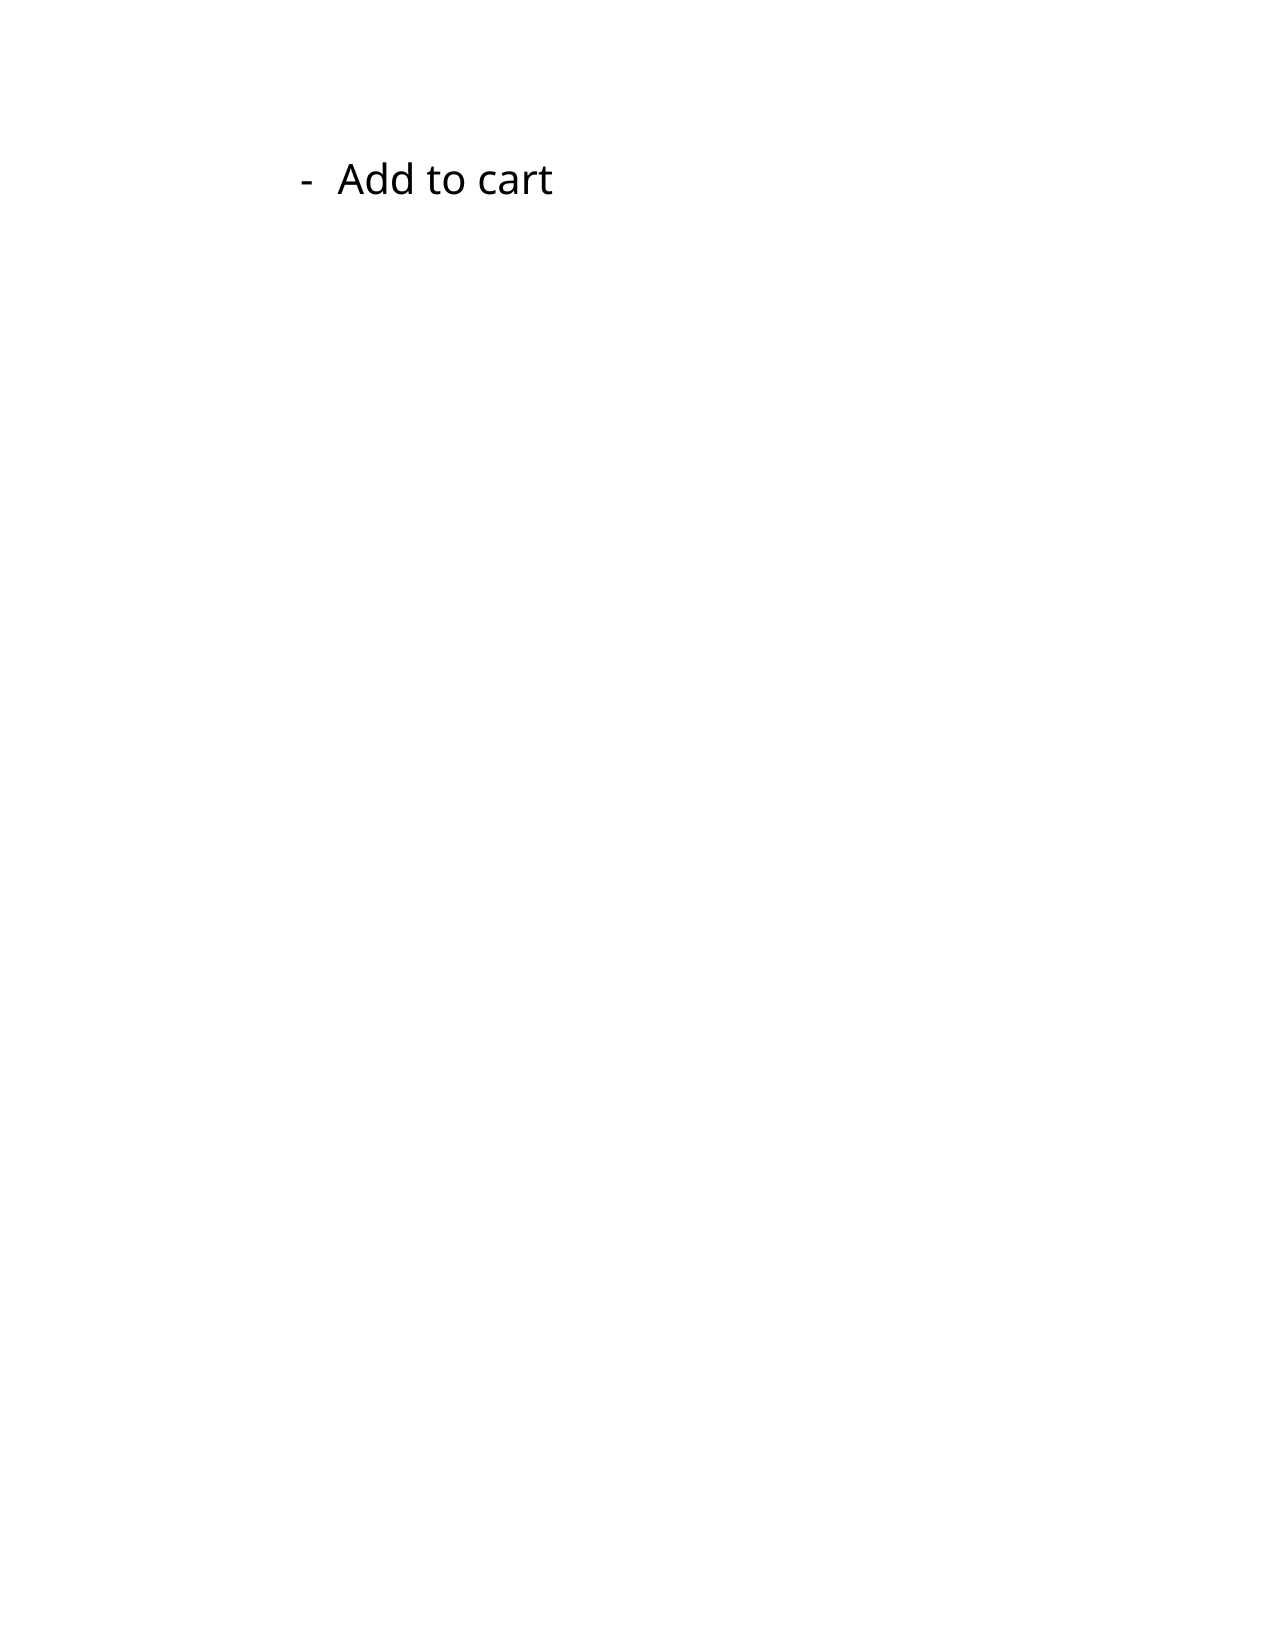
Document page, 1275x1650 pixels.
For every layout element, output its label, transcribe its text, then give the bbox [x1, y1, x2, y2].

list Add to cart [300, 150, 1125, 207]
